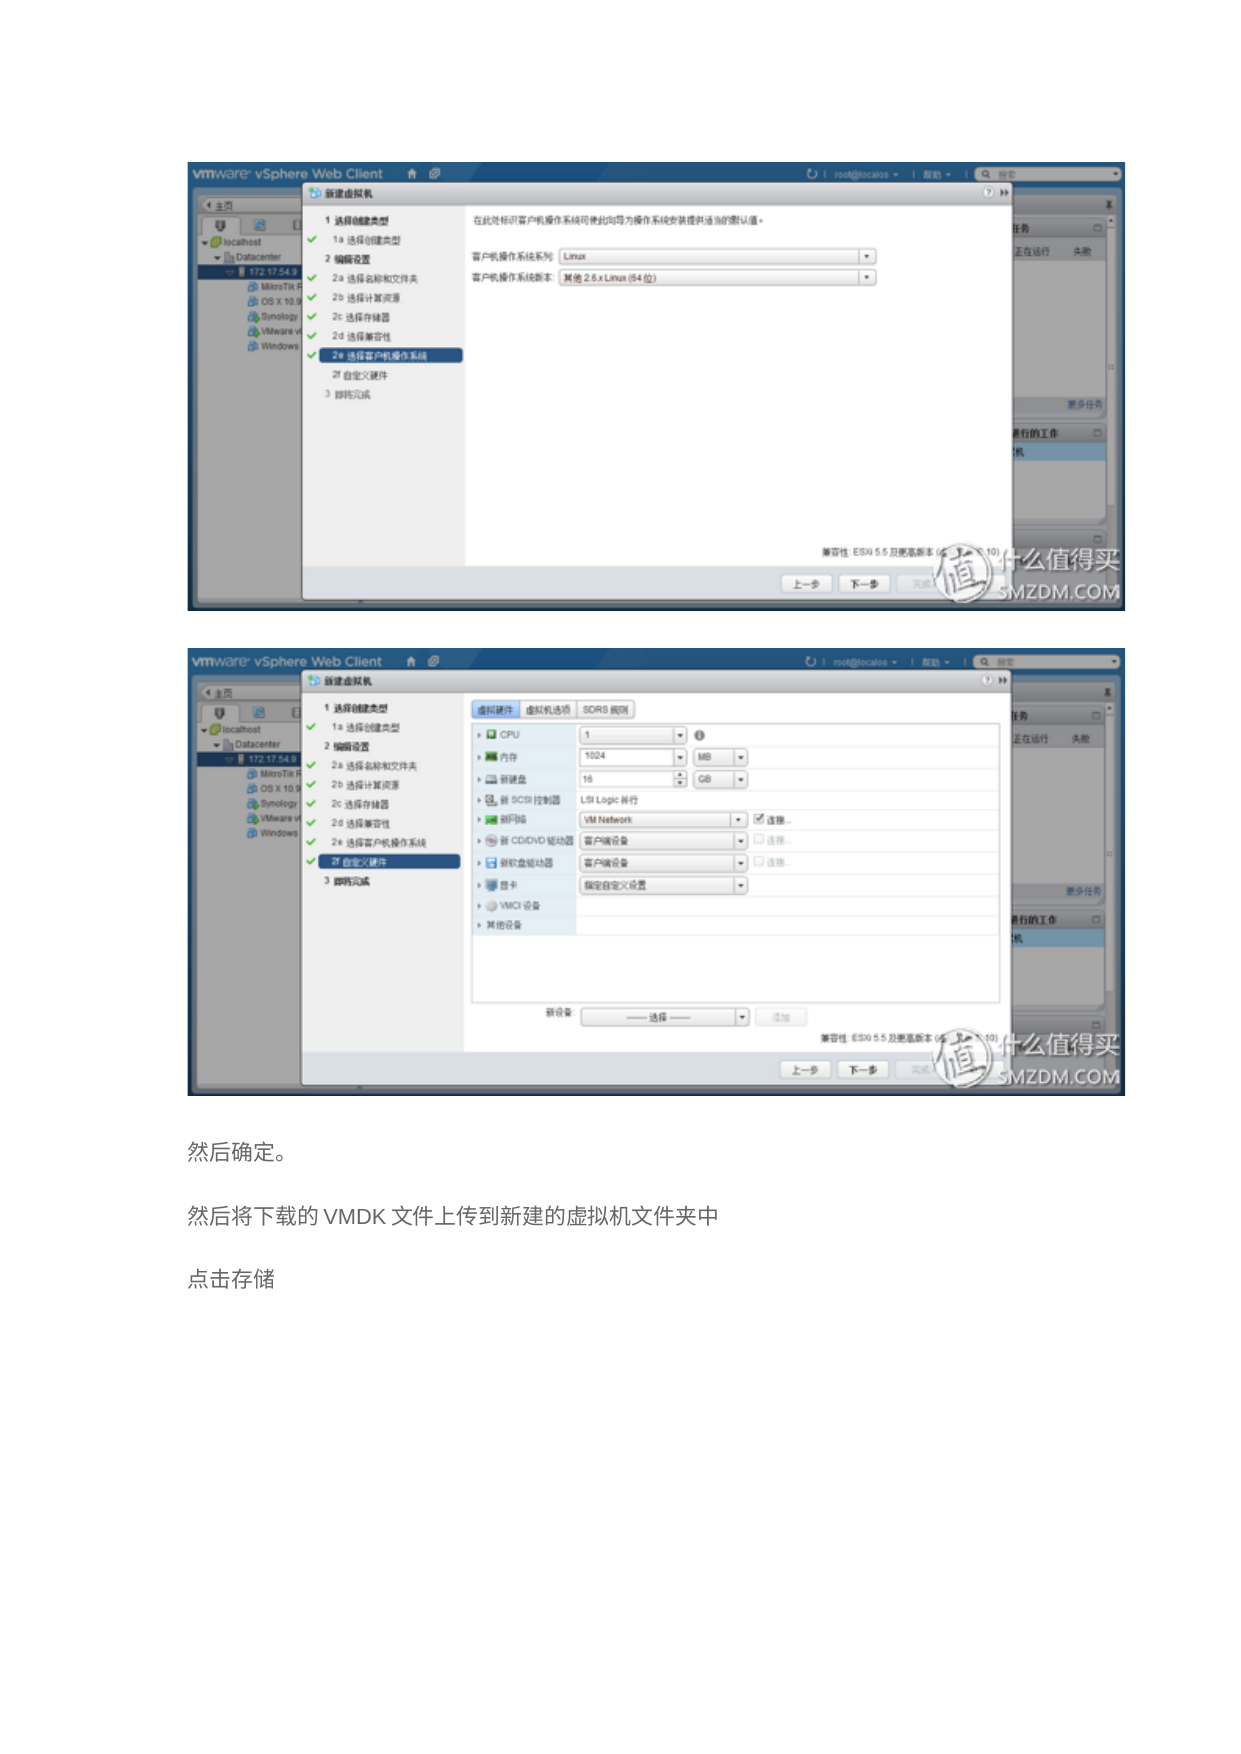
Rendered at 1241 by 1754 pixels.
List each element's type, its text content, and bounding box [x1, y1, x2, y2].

text 点击存储 [187, 1262, 1053, 1294]
text 然后将下载的VMDK文件上传到新建的虚拟机文件夹中 [187, 1198, 1053, 1231]
picture [187, 162, 1125, 611]
text 然后确定。 [187, 1134, 1053, 1167]
picture [187, 648, 1125, 1096]
